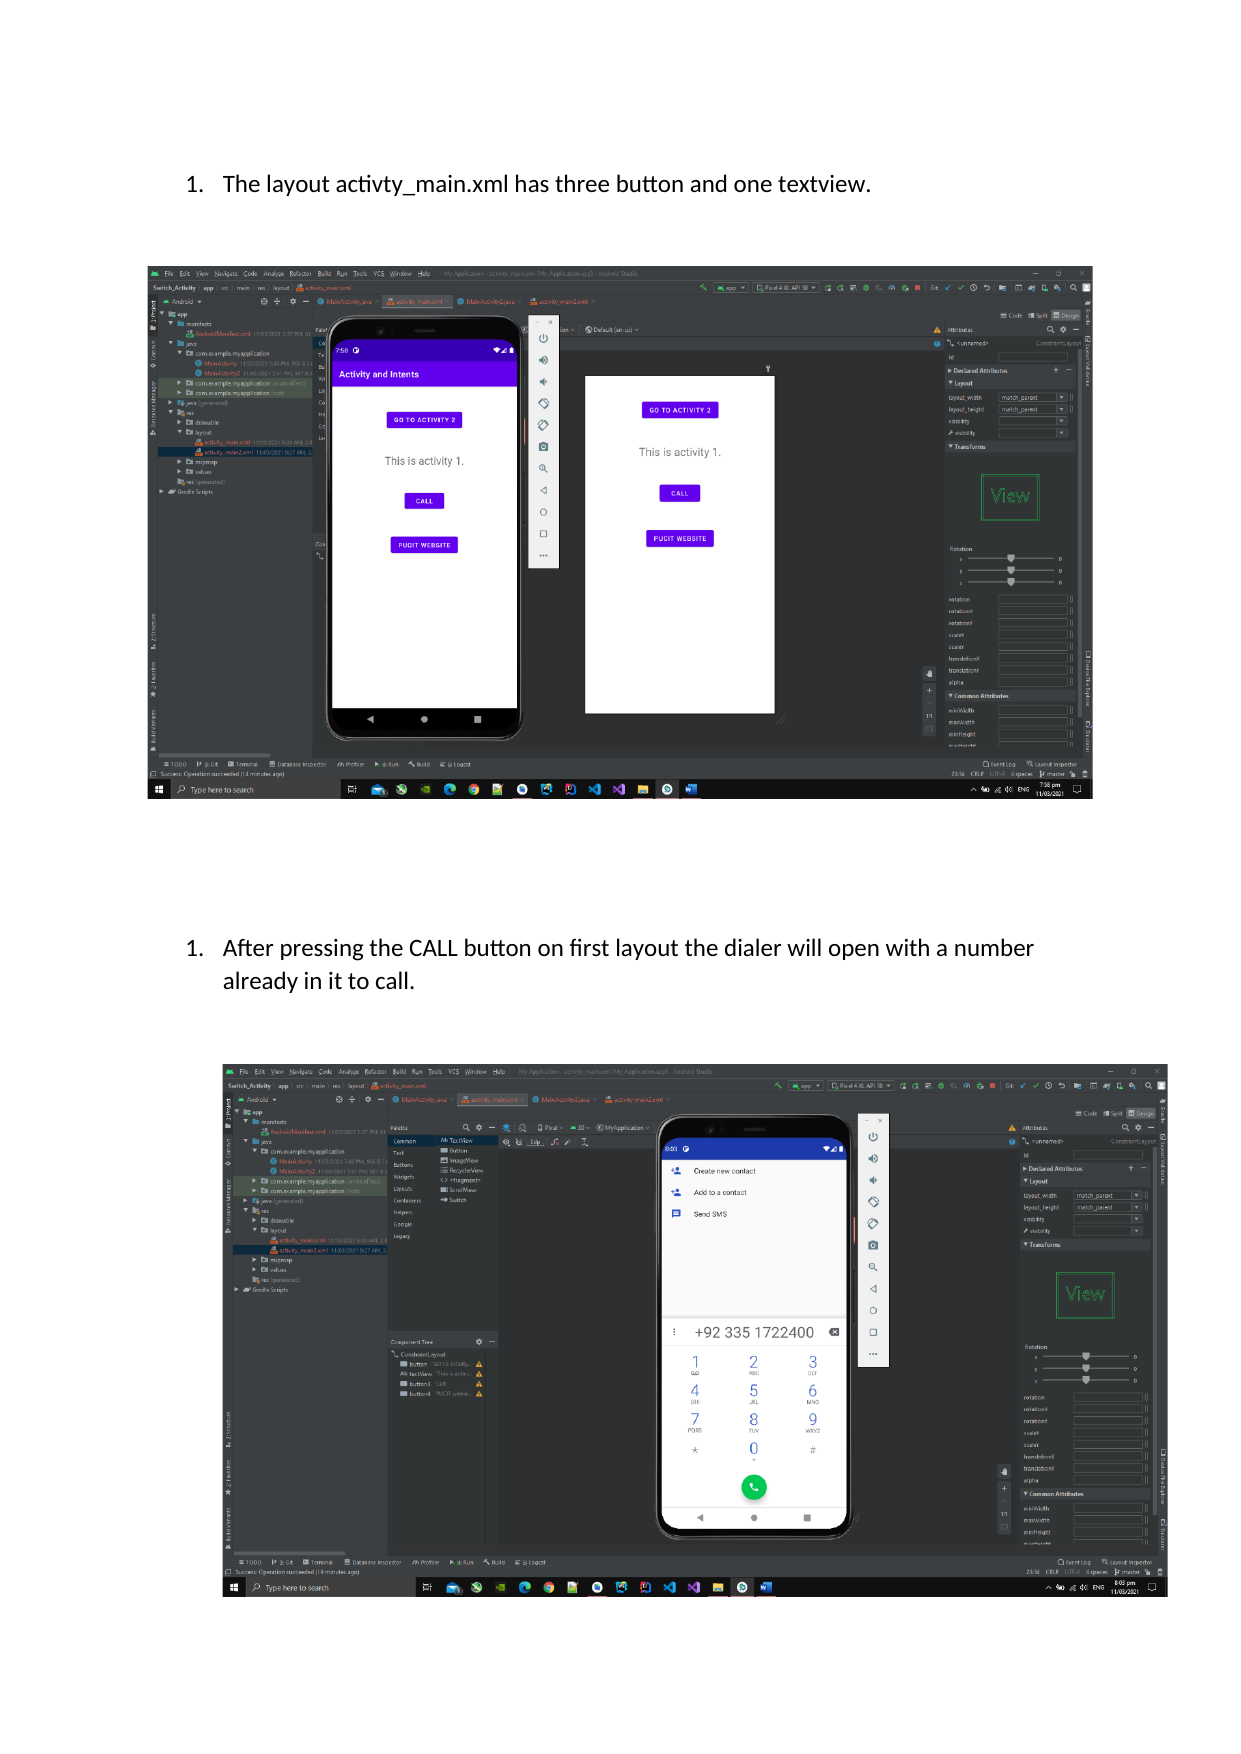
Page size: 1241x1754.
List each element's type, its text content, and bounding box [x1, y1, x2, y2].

list The layout activty_main.xml has three button and one textview. [185, 168, 1092, 198]
list After pressing the CALL button on first layout the dialer will open with a number already in it to call. [185, 933, 1092, 996]
picture [147, 266, 1093, 799]
picture [222, 1064, 1168, 1597]
